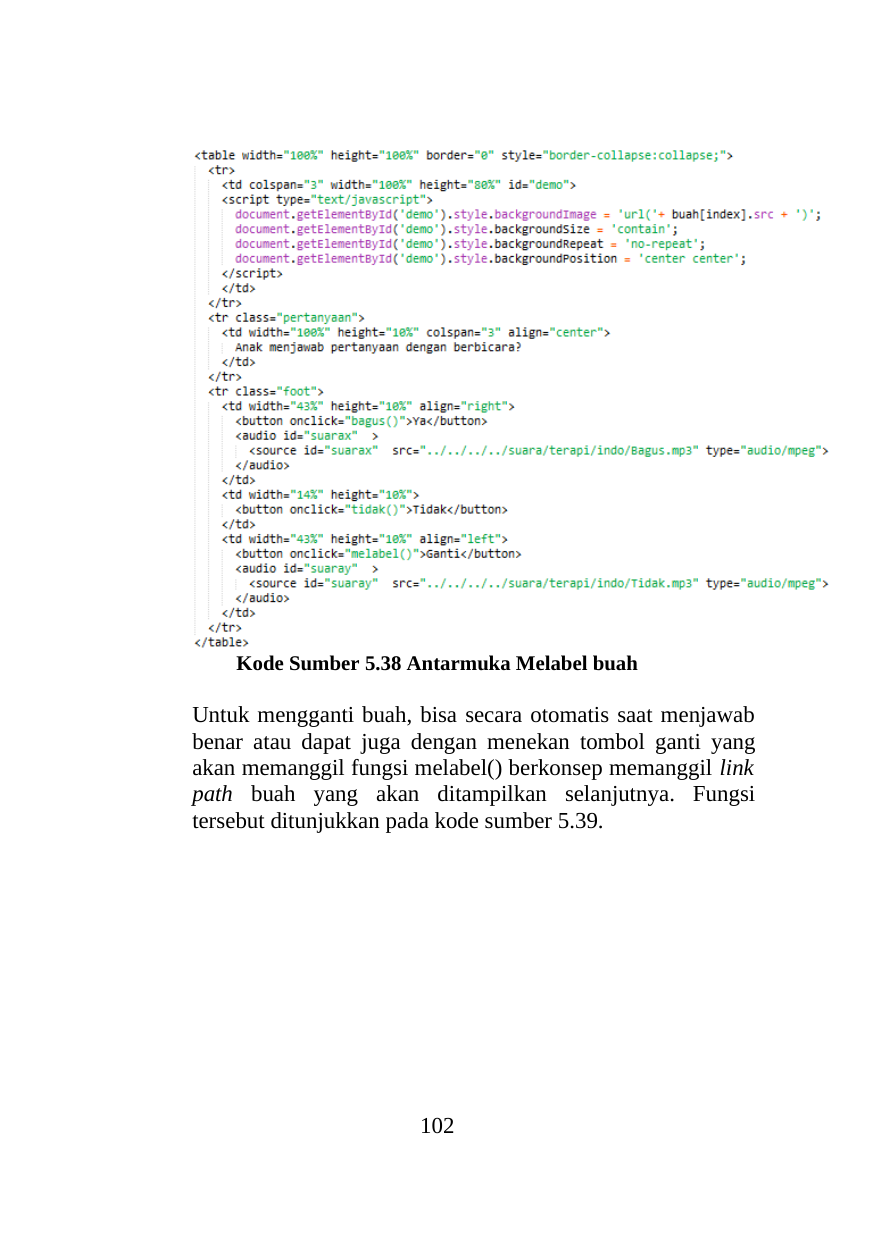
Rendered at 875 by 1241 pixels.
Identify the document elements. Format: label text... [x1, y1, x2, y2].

picture [192, 147, 831, 651]
text Kode Sumber 5.38 Antarmuka Melabel buah [118, 651, 756, 675]
text Untuk mengganti buah, bisa secara otomatis saat menjawab benar atau dapat juga dengan menekan tombol ganti yang akan memanggil fungsi melabel() berkonsep memanggil link path buah yang akan ditampilkan selanjutnya. Fungsi tersebut ditunjukkan pada kode sumber 5.39. [192, 701, 756, 833]
